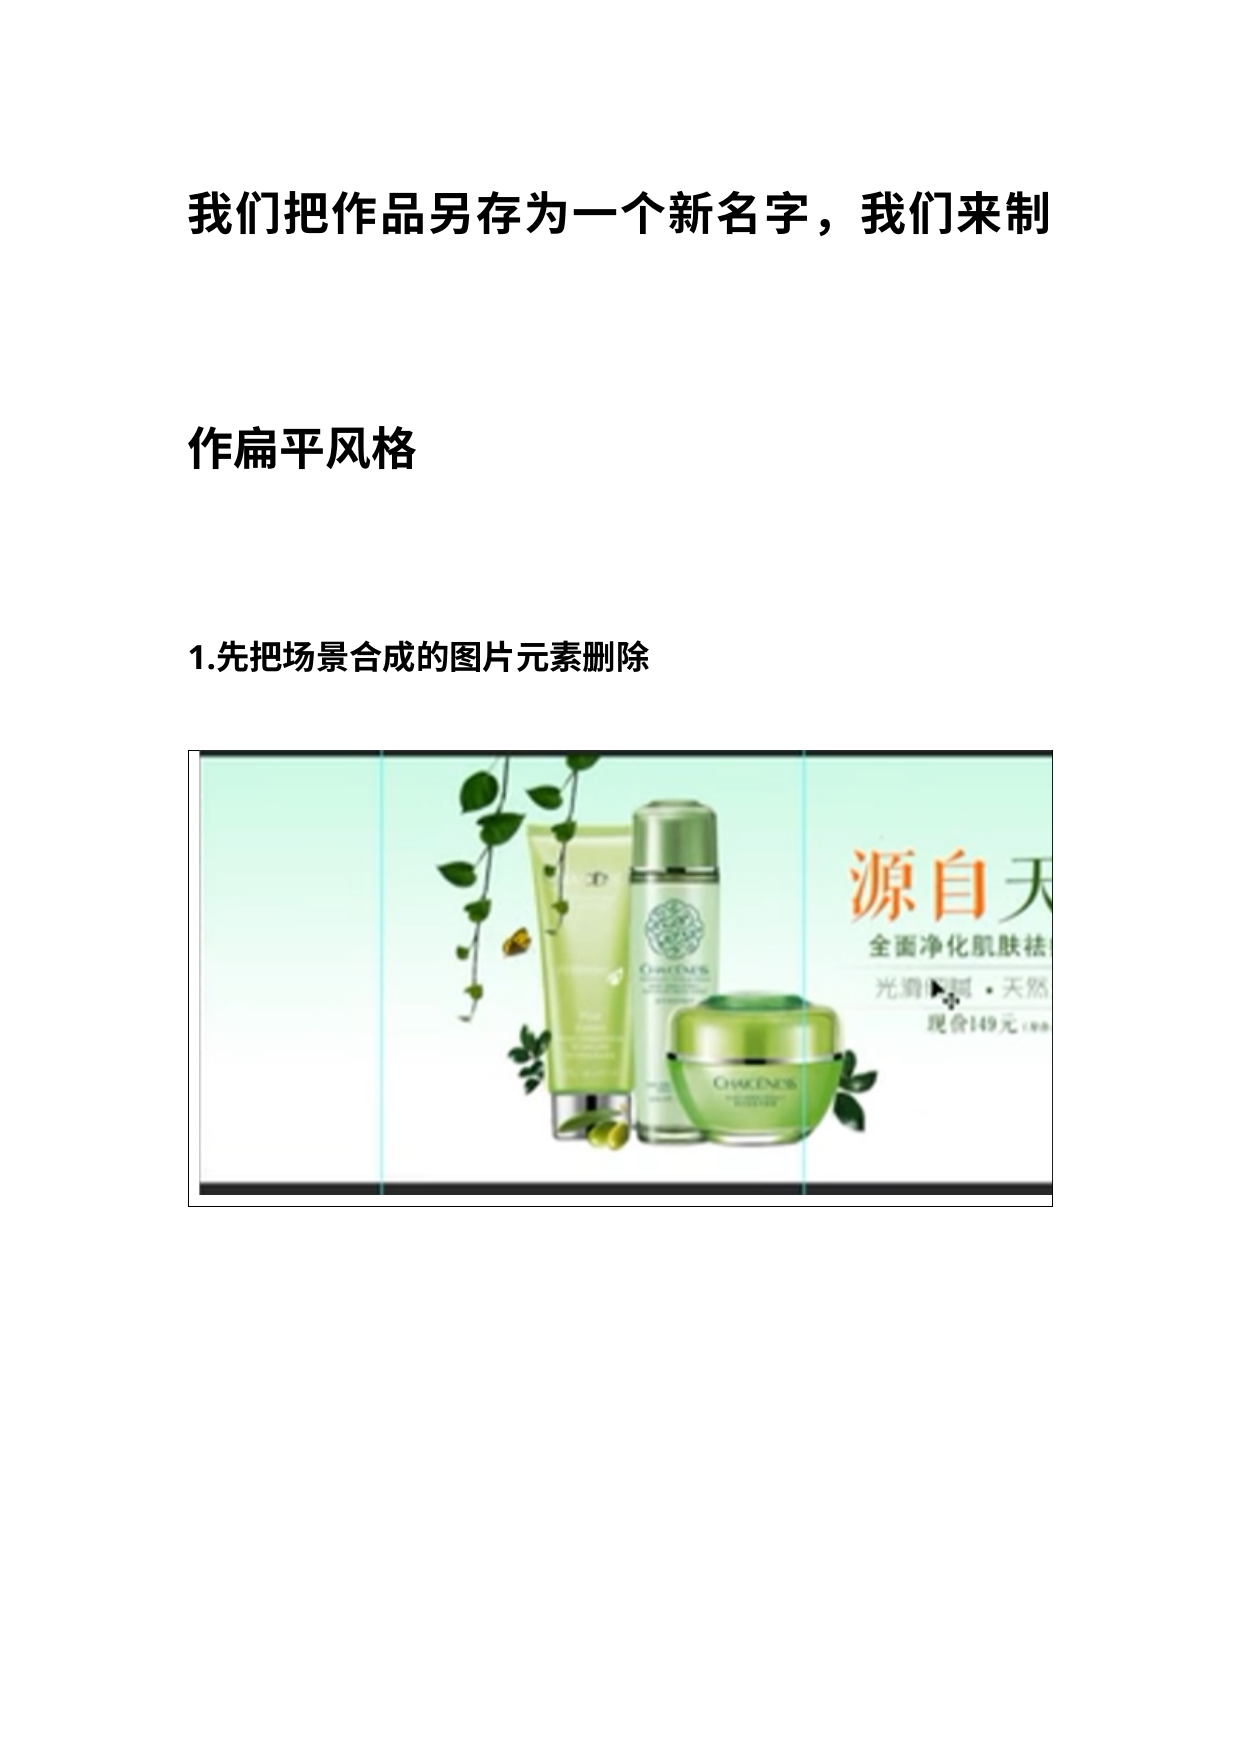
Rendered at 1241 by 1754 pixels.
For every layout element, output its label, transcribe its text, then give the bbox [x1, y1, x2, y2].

table_header [189, 751, 1052, 1206]
picture [199, 750, 1053, 1195]
subtitle 1.先把场景合成的图片元素删除 [187, 622, 1053, 687]
subtitle 我们把作品另存为一个新名字，我们来制作扁平风格 [187, 162, 1053, 494]
